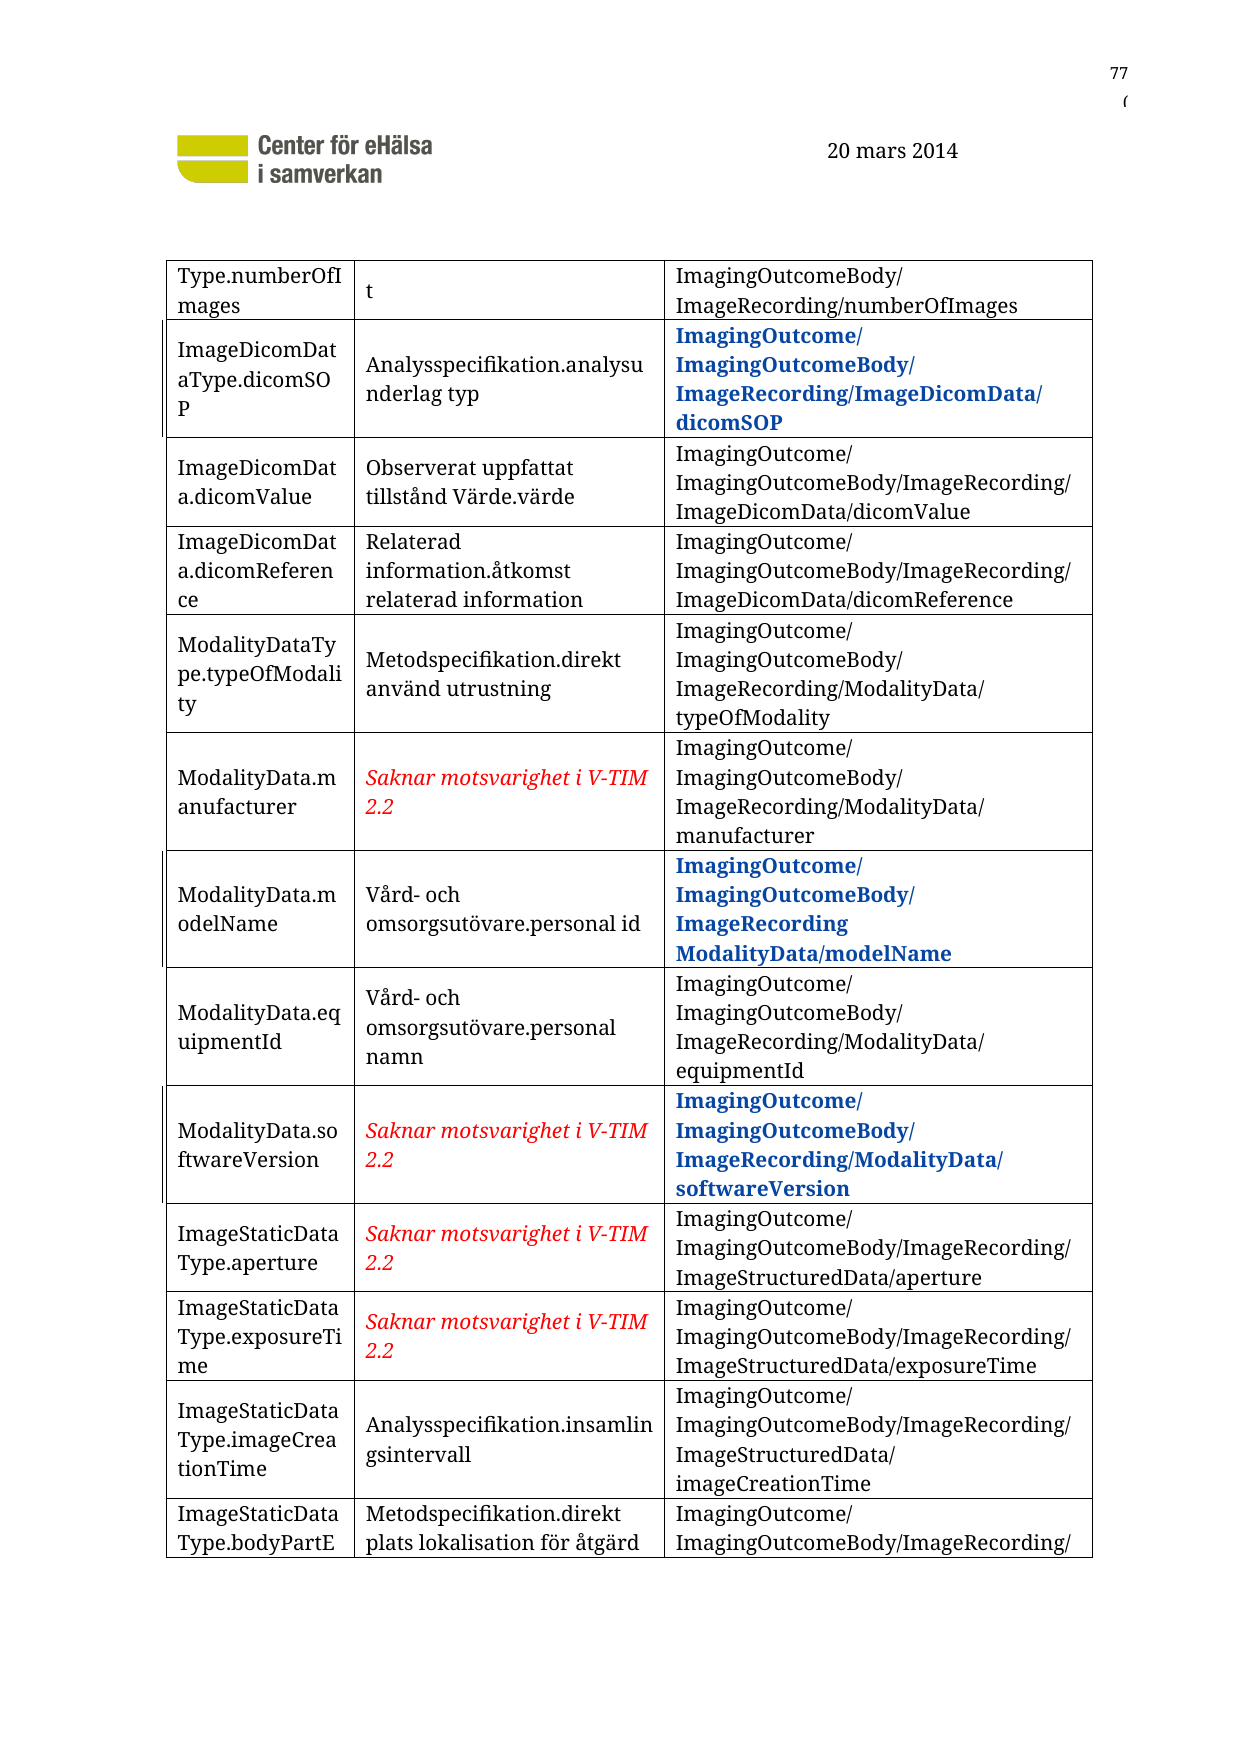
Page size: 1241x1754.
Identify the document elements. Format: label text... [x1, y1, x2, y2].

table_cell ImageRecordingType.numberOfImages [167, 261, 354, 319]
table_cell ImagingOutcome/ImagingOutcomeBody/ImageRecording/numberOfImages [665, 261, 1092, 319]
table_cell ImagingOutcome/ImagingOutcomeBody/ImageRecording/ImageDicomData/dicomReference [665, 527, 1092, 614]
table_cell Analysspecifikation.kvantitet [355, 261, 664, 319]
picture [177, 135, 432, 183]
table_cell Metodspecifikation.direkt använd utrustning [355, 615, 664, 732]
table_cell ImageDicomDataType.dicomSOP [167, 320, 354, 437]
table_cell ImagingOutcome/ImagingOutcomeBody/ImageRecording/ImageStructuredData/aperture [665, 1204, 1092, 1291]
table_cell Vård- och omsorgsutövare.personal id [355, 851, 664, 967]
table_cell ImageStaticDataType.imageCreationTime [167, 1381, 354, 1497]
table_cell ImageStaticDataType.exposureTime [167, 1292, 354, 1380]
table_cell ImagingOutcome/ImagingOutcomeBody/ImageRecording/ImageStructuredData/exposureTime [665, 1292, 1092, 1380]
table_cell Analysspecifikation.analysunderlag typ [355, 320, 664, 437]
table_cell ImageDicomData.dicomValue [167, 438, 354, 526]
table_cell Saknar motsvarighet i V-TIM 2.2 [355, 1204, 664, 1291]
table_cell Saknar motsvarighet i V-TIM 2.2 [355, 1292, 664, 1380]
table_cell ModalityDataType.typeOfModality [167, 615, 354, 732]
table_cell Observerat uppfattat tillstånd Värde.värde [355, 438, 664, 526]
table_cell Saknar motsvarighet i V-TIM 2.2 [355, 733, 664, 849]
table_cell ImageStaticDataType.bodyPartExamined [167, 1499, 354, 1557]
table_cell ImagingOutcome/ImagingOutcomeBody/ImageRecording/ImageStructuredData/imageCreationTime [665, 1381, 1092, 1497]
table_cell ModalityData.modelName [167, 851, 354, 967]
table_cell ImagingOutcome/ImagingOutcomeBody/ImageRecording/ModalityData/typeOfModality [665, 615, 1092, 732]
table_cell Analysspecifikation.insamlingsintervall [355, 1381, 664, 1497]
table_cell ImageStaticDataType.aperture [167, 1204, 354, 1291]
table_cell ImagingOutcome/ImagingOutcomeBody/ImageRecording/ImageDicomData/dicomValue [665, 438, 1092, 526]
table_cell ModalityData.manufacturer [167, 733, 354, 849]
table_cell ImagingOutcome/ImagingOutcomeBody/ImageRecording/ImageStructuredData/bodyPartExamined [665, 1499, 1092, 1557]
table_cell ImagingOutcome/ImagingOutcomeBody/ImageRecording/ModalityData/softwareVersion [665, 1086, 1092, 1203]
table_cell ImagingOutcome/ImagingOutcomeBody/ImageRecording/ModalityData/manufacturer [665, 733, 1092, 849]
table_cell Relaterad information.åtkomst relaterad information [355, 527, 664, 614]
table_cell Saknar motsvarighet i V-TIM 2.2 [355, 1086, 664, 1203]
table_cell ImagingOutcome/ImagingOutcomeBody/ImageRecording/ModalityData/equipmentId [665, 968, 1092, 1085]
table_cell ModalityData.equipmentId [167, 968, 354, 1085]
table_cell Vård- och omsorgsutövare.personal namn [355, 968, 664, 1085]
table_cell ImagingOutcome/ImagingOutcomeBody/ImageRecording/ImageDicomData/dicomSOP [665, 320, 1092, 437]
table_cell Metodspecifikation.direkt plats lokalisation för åtgärd [355, 1499, 664, 1557]
table_cell ImageDicomData.dicomReference [167, 527, 354, 614]
table_cell ImagingOutcome/ImagingOutcomeBody/ImageRecording ModalityData/modelName [665, 851, 1092, 967]
table_cell ModalityData.softwareVersion [167, 1086, 354, 1203]
